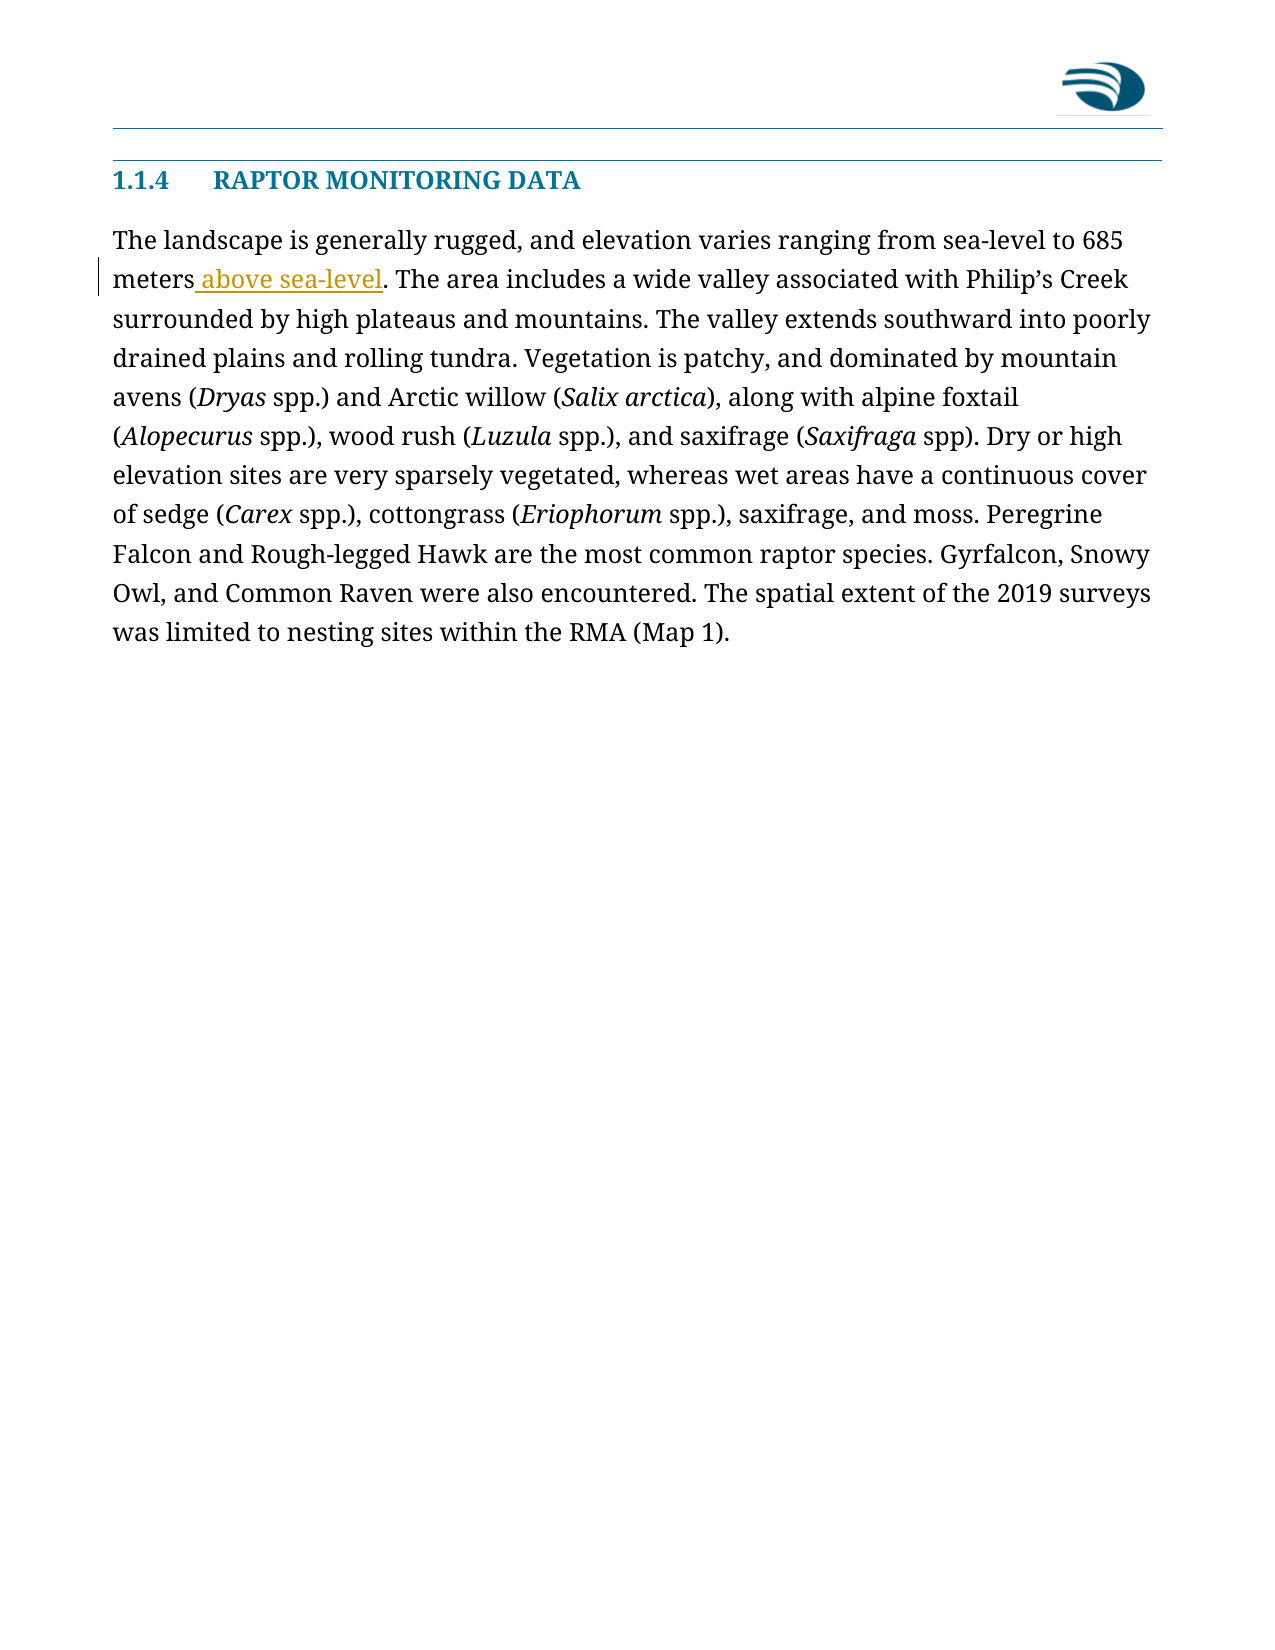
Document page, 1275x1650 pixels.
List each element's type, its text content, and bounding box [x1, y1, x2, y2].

text The landscape is generally rugged, and elevation varies ranging from sea-level to 685 meters. The area includes a wide valley associated with Philip’s Creek surrounded by high plateaus and mountains. The valley extends southward into poorly drained plains and rolling tundra. Vegetation is patchy, and dominated by mountain avens (Dryas spp.) and Arctic willow (Salix arctica), along with alpine foxtail (Alopecurus spp.), wood rush (Luzula spp.), and saxifrage (Saxifraga spp). Dry or high elevation sites are very sparsely vegetated, whereas wet areas have a continuous cover of sedge (Carex spp.), cottongrass (Eriophorum spp.), saxifrage, and moss. Peregrine Falcon and Rough-legged Hawk are the most common raptor species. Gyrfalcon, Snowy Owl, and Common Raven were also encountered. The spatial extent of the 2019 surveys was limited to nesting sites within the RMA (Map 8). [112, 223, 1162, 649]
picture [1056, 60, 1151, 116]
subtitle Raptor Monitoring Data [112, 161, 1162, 197]
